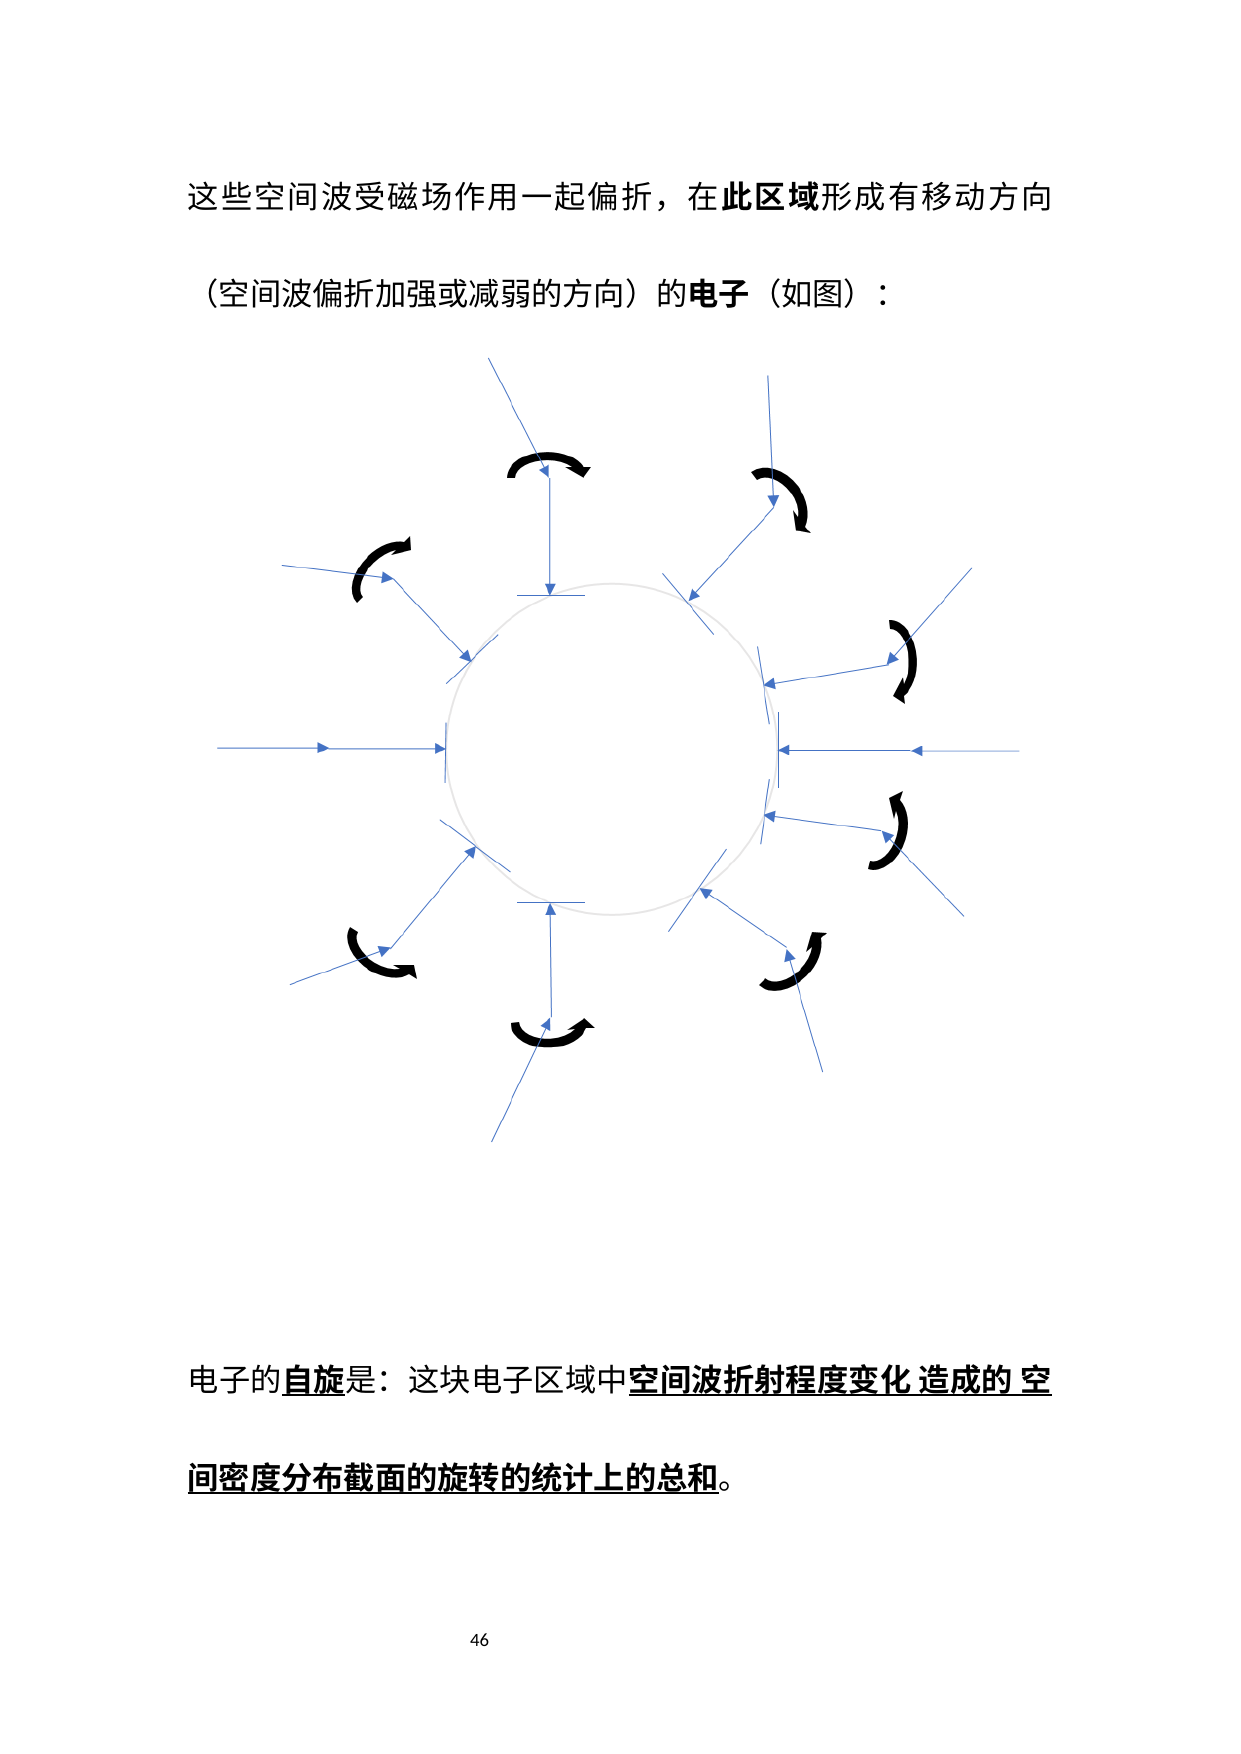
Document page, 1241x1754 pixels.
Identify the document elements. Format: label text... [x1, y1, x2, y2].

list 这些空间波受磁场作用一起偏折，在此区域形成有移动方向（空间波偏折加强或减弱的方向）的电子（如图）： [187, 162, 1053, 324]
picture [187, 347, 1053, 1157]
list 电子的自旋是：这块电子区域中空间波折射程度变化 造成的 空间密度分布截面的旋转的统计上的总和。 [187, 1345, 1053, 1508]
